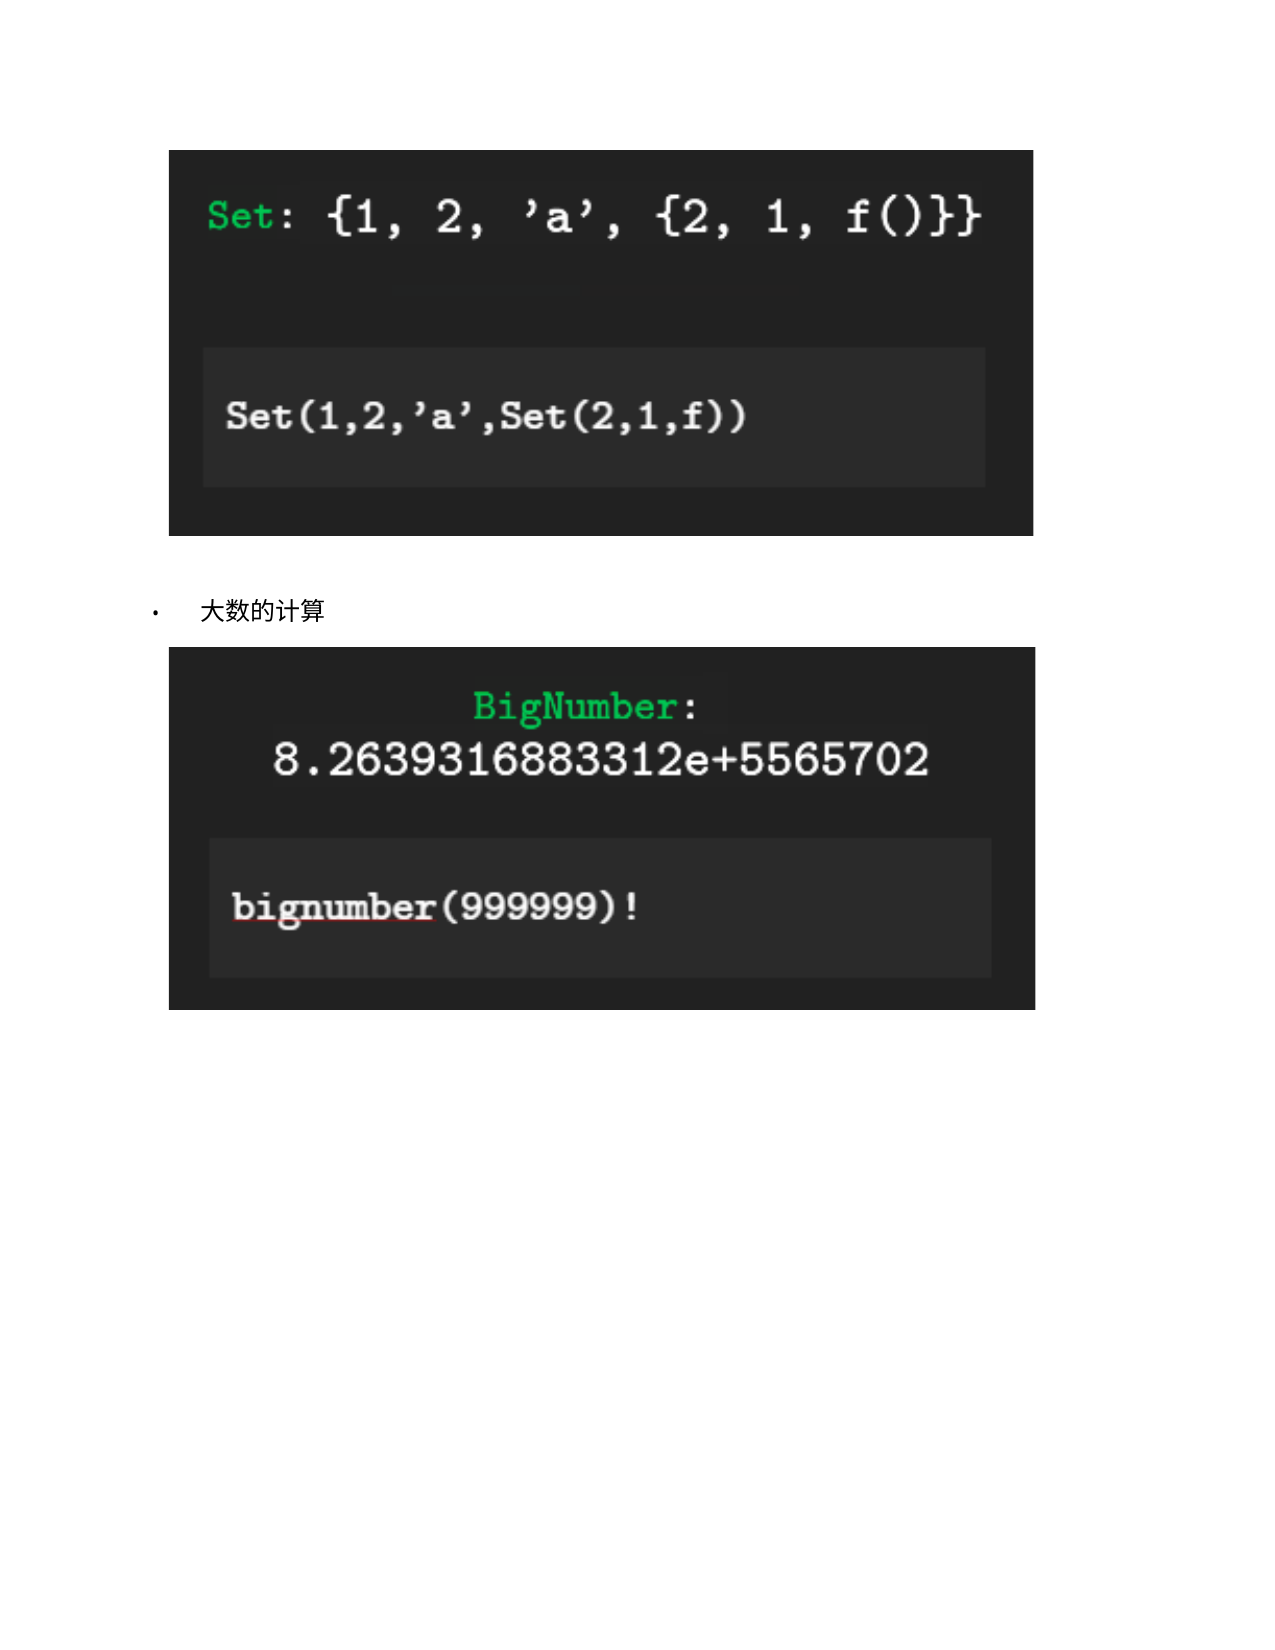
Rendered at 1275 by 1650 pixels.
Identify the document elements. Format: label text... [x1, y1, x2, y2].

list 大数的计算 [150, 597, 1125, 626]
picture [168, 150, 1034, 536]
picture [168, 647, 1036, 1010]
